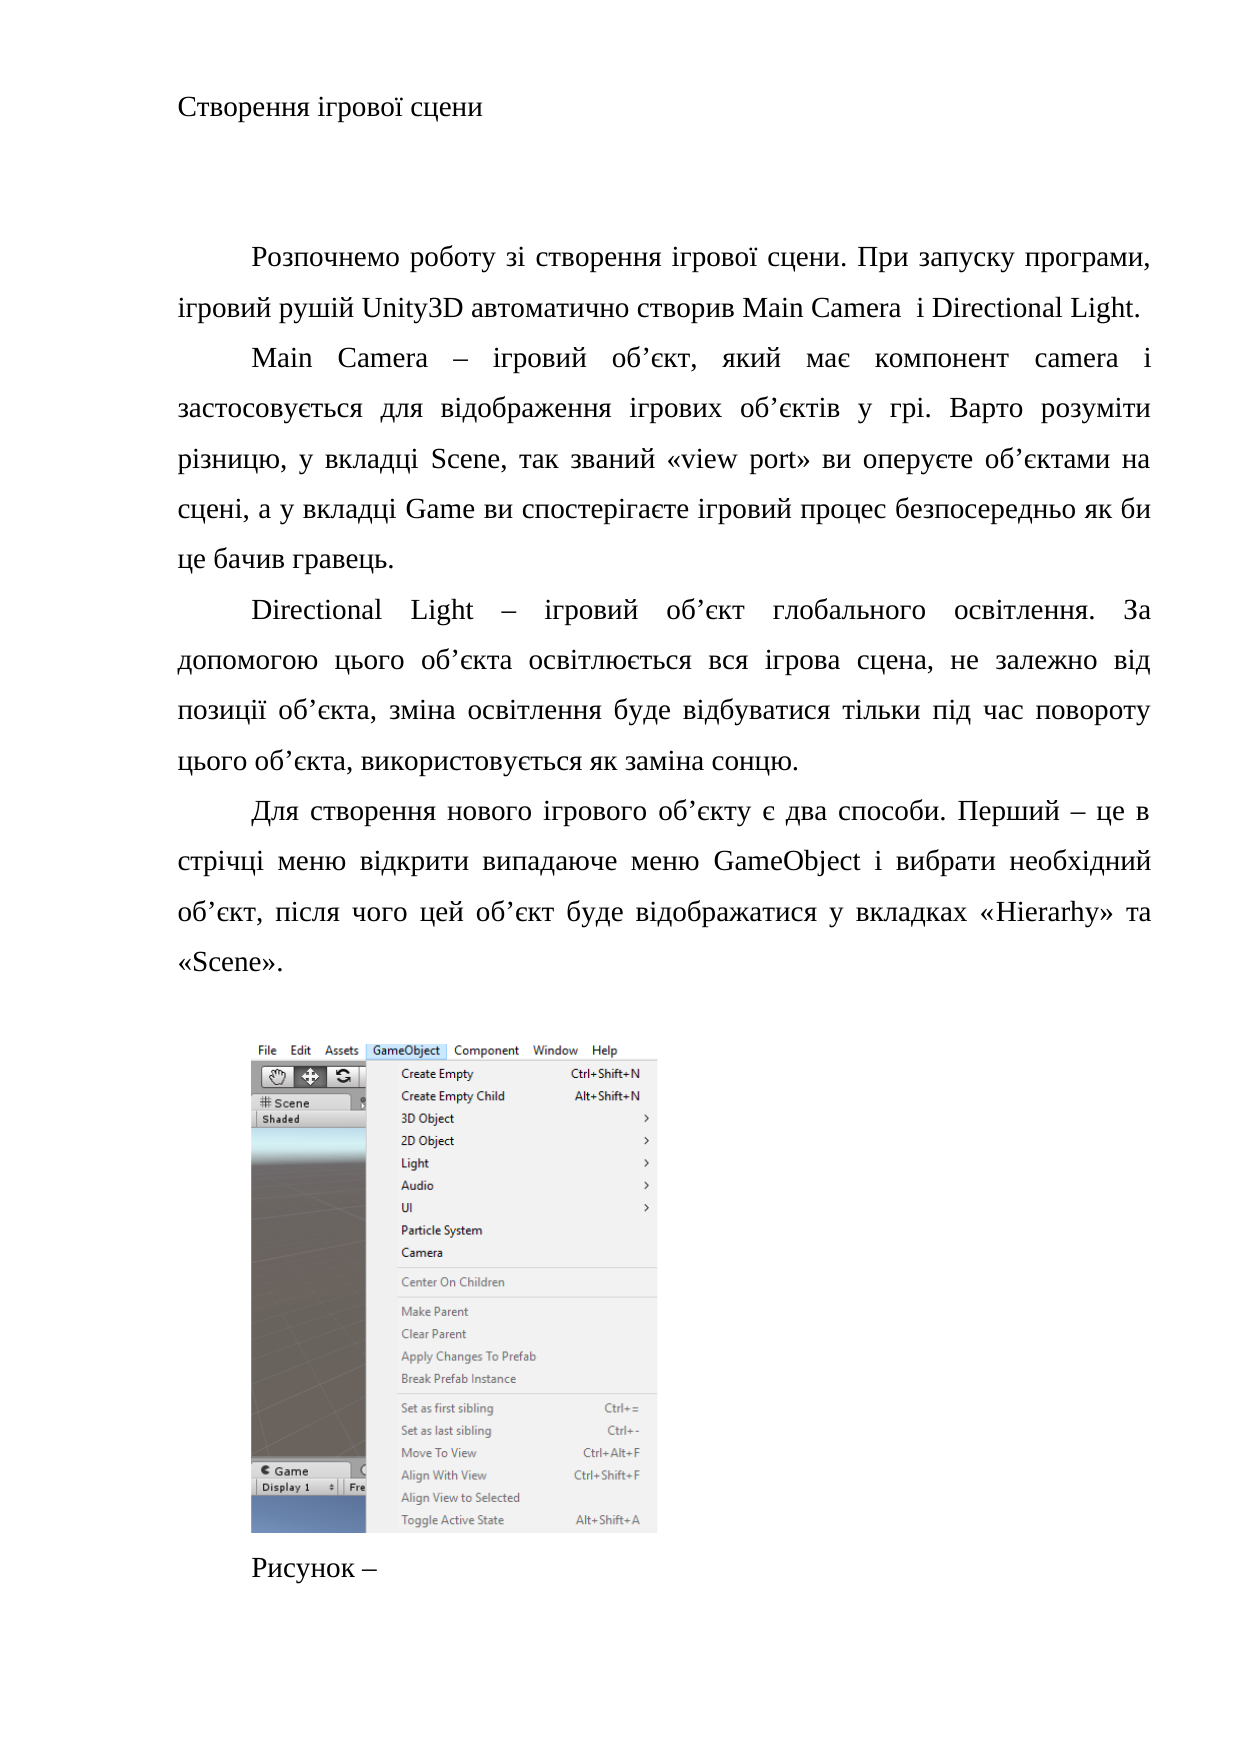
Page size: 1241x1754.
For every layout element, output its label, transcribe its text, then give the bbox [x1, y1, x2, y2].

picture [251, 1044, 658, 1533]
text Рисунок – [177, 1550, 1152, 1583]
text Directional Light – ігровий об’єкт глобального освітлення. За допомогою цього об’єкта освітлюється вся ігрова сцена, не залежно від позиції об’єкта, зміна освітлення буде відбуватися тільки під час повороту цього об’єкта, використовується як заміна сонцю. [177, 592, 1152, 776]
text Main Camera – ігровий об’єкт, який має компонент camera і застосовується для відображення ігрових об’єктів у грі. Варто розуміти різницю, у вкладці Scene, так званий «view port» ви оперуєте об’єктами на сцені, а у вкладці Game ви спостерігаєте ігровий процес безпосередньо як би це бачив гравець. [177, 340, 1152, 575]
text Створення ігрової сцени [177, 89, 1152, 122]
text Розпочнемо роботу зі створення ігрової сцени. При запуску програми, ігровий рушій Unity3D автоматично створив Main Camera і Directional Light. [177, 239, 1152, 323]
text Для створення нового ігрового об’єкту є два способи. Перший – це в стрічці меню відкрити випадаюче меню GameObject і вибрати необхідний об’єкт, після чого цей об’єкт буде відображатися у вкладках «Hierarhy» та «Scene». [177, 793, 1152, 977]
